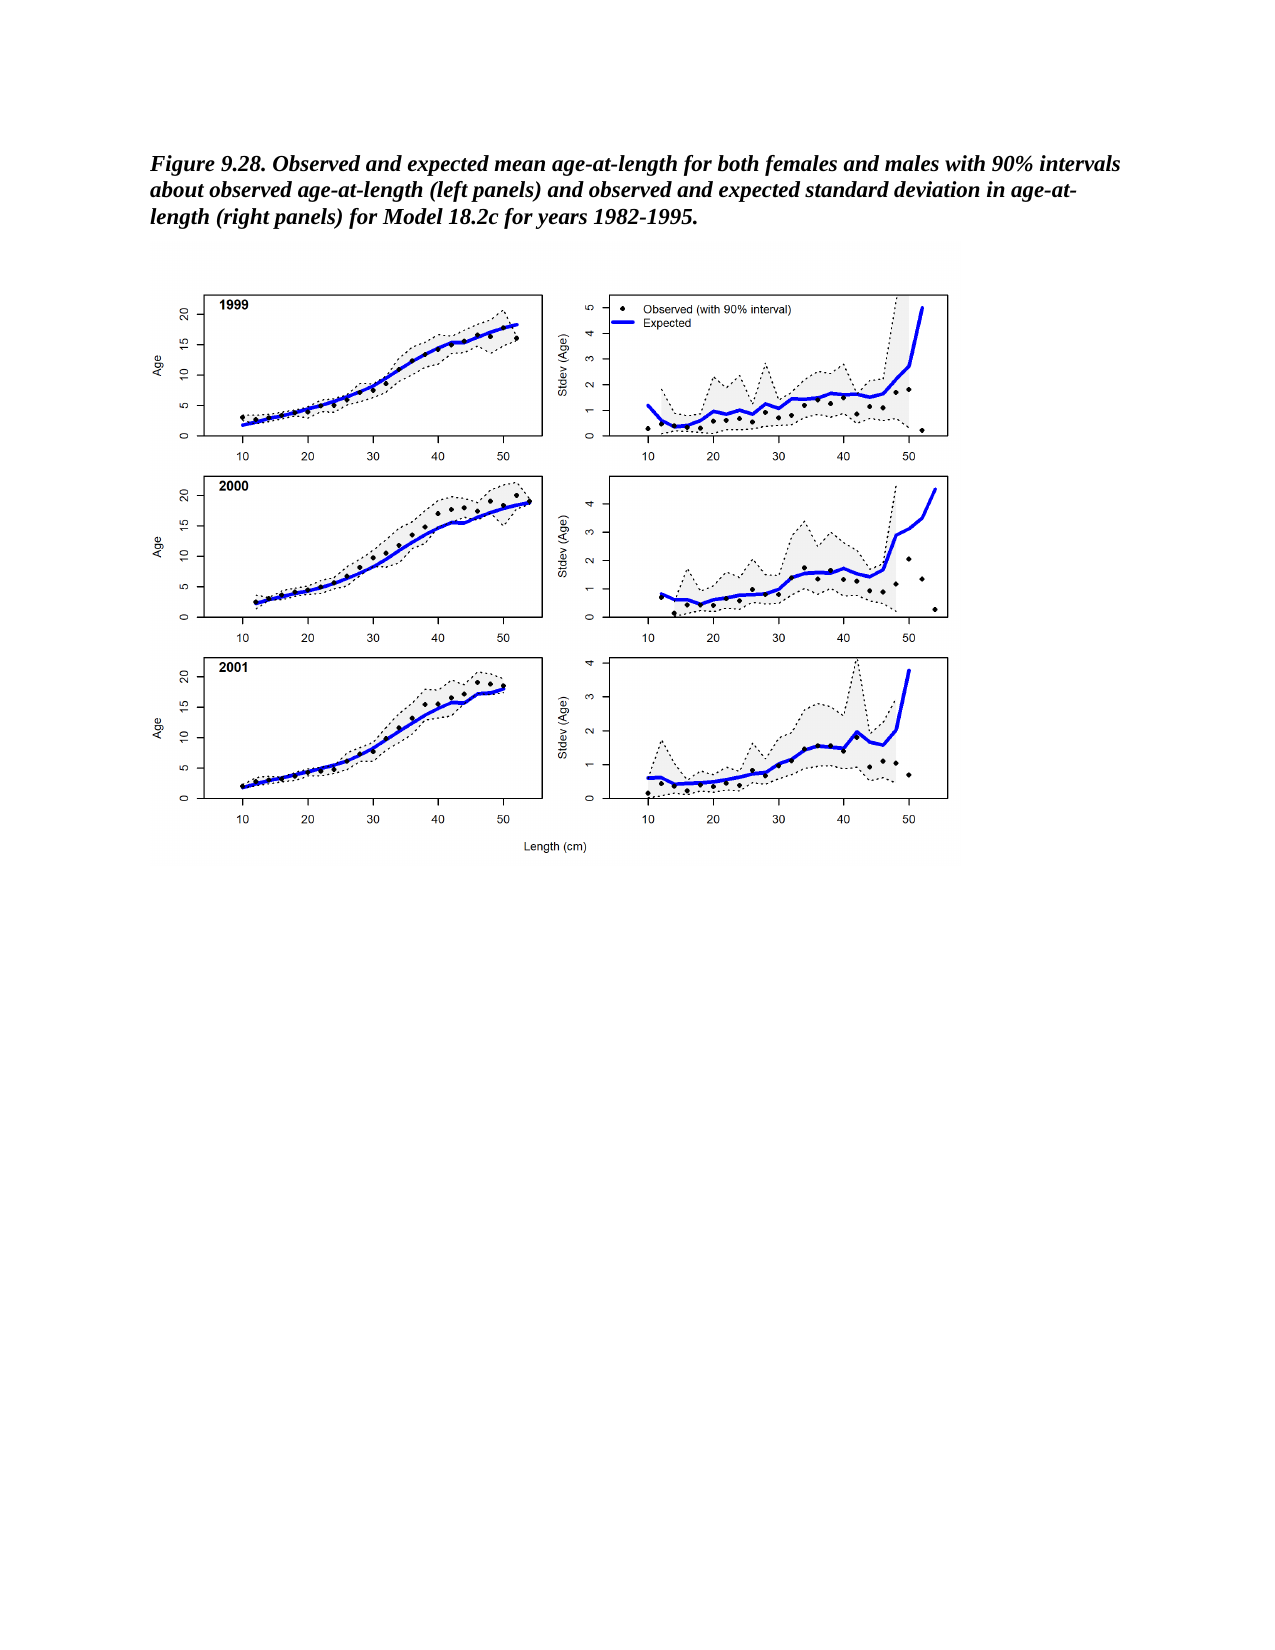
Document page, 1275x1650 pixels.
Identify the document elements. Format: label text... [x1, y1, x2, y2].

text Figure 9.28. Observed and expected mean age-at-length for both females and males with 90% intervals about observed age-at-length (left panels) and observed and expected standard deviation in age-at-length (right panels) for Model 18.2c for years 1982-1995. [150, 150, 1125, 229]
picture [150, 241, 961, 866]
